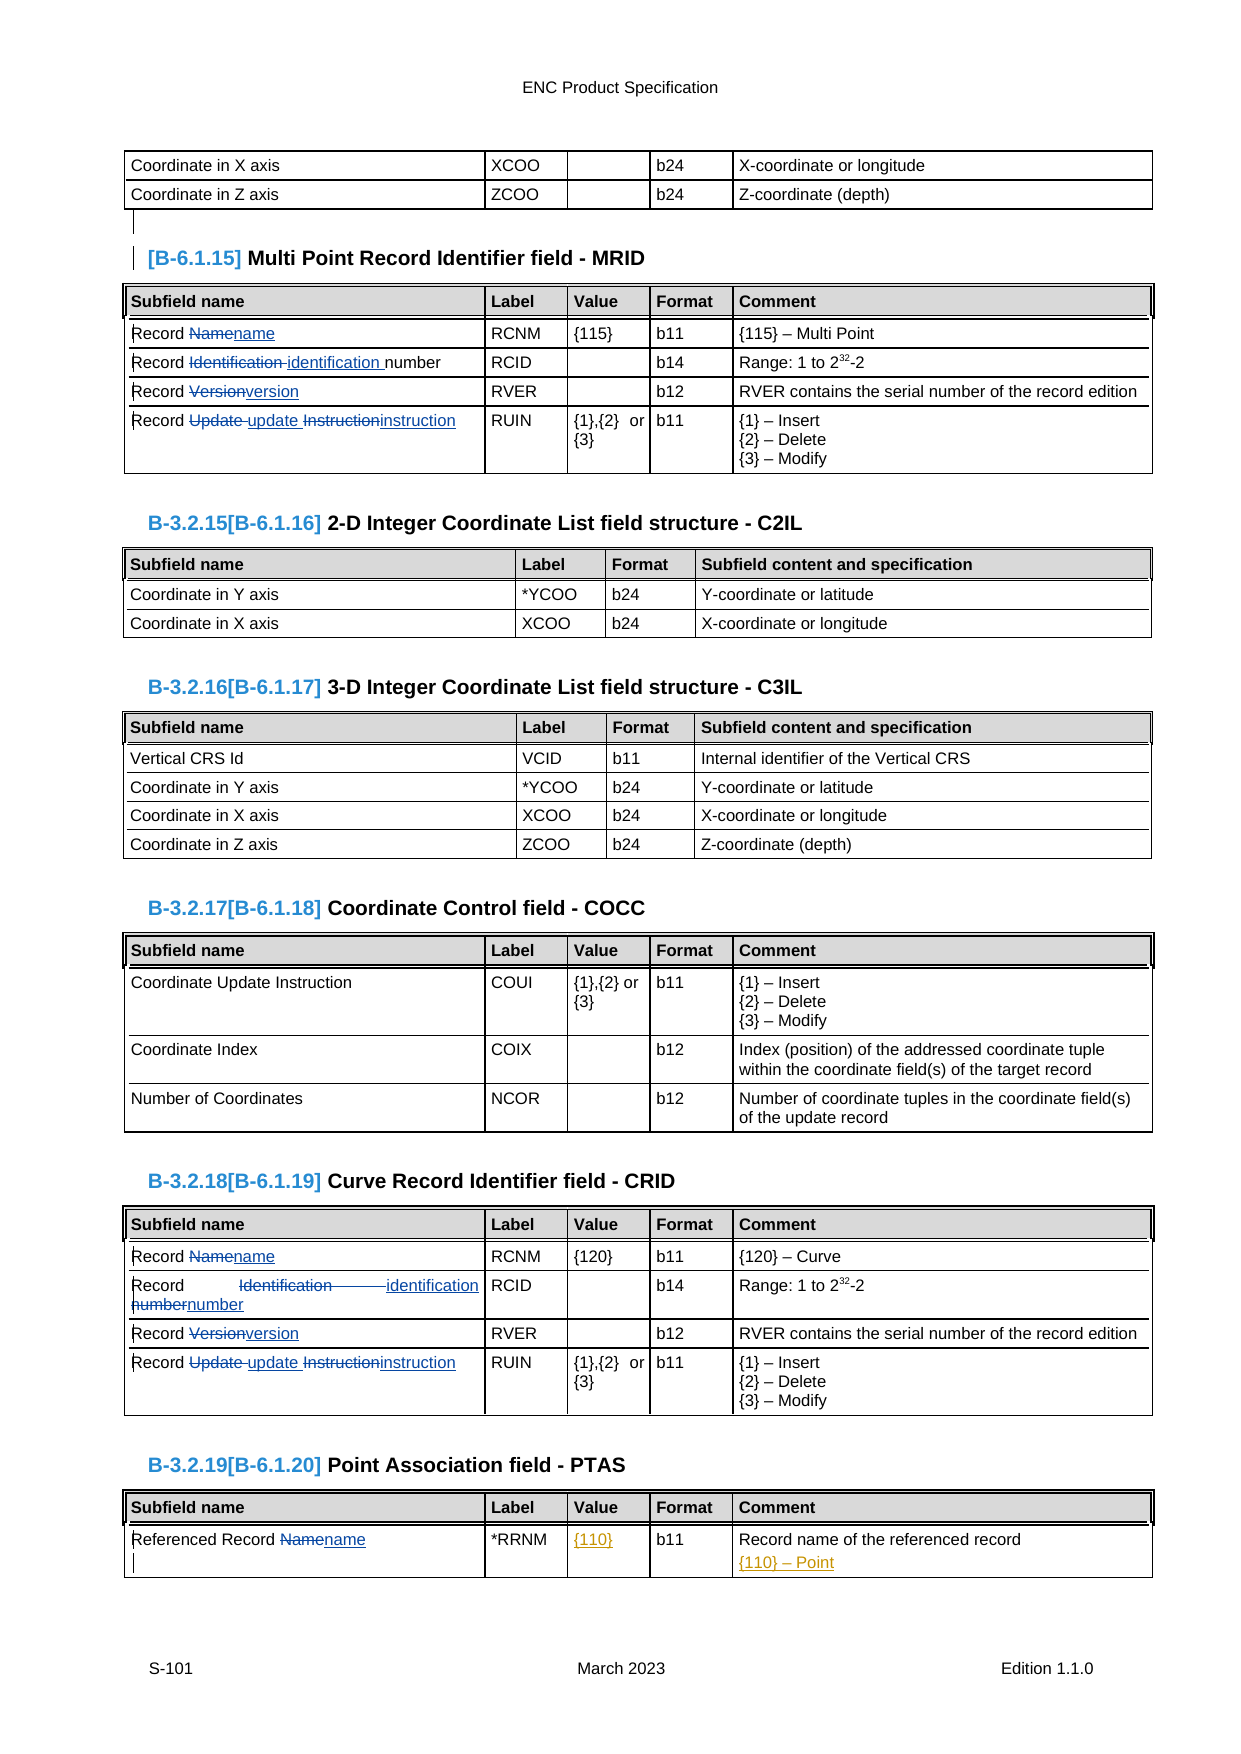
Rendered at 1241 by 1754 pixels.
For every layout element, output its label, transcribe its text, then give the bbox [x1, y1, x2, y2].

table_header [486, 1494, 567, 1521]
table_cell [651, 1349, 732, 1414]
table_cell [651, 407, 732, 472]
list Point Association field - PTAS [148, 1452, 1094, 1476]
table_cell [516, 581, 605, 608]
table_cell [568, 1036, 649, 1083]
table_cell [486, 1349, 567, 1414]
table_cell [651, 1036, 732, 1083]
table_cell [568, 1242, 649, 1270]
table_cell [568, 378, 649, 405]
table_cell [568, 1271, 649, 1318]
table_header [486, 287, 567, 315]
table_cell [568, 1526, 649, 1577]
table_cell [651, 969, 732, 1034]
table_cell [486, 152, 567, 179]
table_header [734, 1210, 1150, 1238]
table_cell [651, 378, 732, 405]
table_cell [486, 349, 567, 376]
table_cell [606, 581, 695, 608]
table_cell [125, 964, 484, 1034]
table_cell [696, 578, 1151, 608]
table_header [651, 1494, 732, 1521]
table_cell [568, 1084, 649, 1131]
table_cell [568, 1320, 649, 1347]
list 3-D Integer Coordinate List field structure - C3IL [148, 674, 1094, 698]
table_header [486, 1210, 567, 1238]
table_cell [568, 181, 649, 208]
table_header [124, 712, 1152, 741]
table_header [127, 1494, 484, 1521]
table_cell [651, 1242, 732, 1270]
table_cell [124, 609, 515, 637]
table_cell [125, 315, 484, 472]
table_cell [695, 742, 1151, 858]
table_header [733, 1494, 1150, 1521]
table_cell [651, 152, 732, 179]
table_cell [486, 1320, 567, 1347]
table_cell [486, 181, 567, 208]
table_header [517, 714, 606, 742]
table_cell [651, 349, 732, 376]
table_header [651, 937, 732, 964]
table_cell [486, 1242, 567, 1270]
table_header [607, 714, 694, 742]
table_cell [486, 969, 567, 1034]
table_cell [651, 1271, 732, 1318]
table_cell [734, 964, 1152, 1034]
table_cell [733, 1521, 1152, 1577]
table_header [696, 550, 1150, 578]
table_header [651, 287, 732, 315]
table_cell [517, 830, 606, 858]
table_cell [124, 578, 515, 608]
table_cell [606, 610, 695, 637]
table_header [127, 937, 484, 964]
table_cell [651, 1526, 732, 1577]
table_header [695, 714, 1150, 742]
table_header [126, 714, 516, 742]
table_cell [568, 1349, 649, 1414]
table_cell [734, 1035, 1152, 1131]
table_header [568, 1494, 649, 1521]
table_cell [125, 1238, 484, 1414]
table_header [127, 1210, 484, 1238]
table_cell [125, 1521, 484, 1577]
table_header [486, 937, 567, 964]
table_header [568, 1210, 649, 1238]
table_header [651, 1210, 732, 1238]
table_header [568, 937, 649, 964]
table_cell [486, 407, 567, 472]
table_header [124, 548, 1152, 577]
list 2-D Integer Coordinate List field structure - C2IL [148, 511, 1094, 534]
list Curve Record Identifier field - CRID [148, 1169, 1094, 1193]
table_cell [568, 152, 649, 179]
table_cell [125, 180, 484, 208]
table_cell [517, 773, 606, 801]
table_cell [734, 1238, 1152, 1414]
list Coordinate Control field - COCC [148, 895, 1094, 919]
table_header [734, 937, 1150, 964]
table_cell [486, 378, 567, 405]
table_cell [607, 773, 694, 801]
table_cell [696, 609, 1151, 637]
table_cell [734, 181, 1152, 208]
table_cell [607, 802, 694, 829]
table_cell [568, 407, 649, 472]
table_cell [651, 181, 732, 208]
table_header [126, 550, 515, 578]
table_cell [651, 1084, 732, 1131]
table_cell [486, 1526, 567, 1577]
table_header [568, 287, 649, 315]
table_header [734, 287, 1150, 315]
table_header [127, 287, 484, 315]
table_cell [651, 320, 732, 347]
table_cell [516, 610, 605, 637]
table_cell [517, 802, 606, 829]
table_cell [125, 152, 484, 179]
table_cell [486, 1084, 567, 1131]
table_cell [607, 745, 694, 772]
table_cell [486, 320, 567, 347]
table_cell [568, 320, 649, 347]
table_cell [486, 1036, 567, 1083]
list Multi Point Record Identifier field - MRID [148, 246, 1094, 270]
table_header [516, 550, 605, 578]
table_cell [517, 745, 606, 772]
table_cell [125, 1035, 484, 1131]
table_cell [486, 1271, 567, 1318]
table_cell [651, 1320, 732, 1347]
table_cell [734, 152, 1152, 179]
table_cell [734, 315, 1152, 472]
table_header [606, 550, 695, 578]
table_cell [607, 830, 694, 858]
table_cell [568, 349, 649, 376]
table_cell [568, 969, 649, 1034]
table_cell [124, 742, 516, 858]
